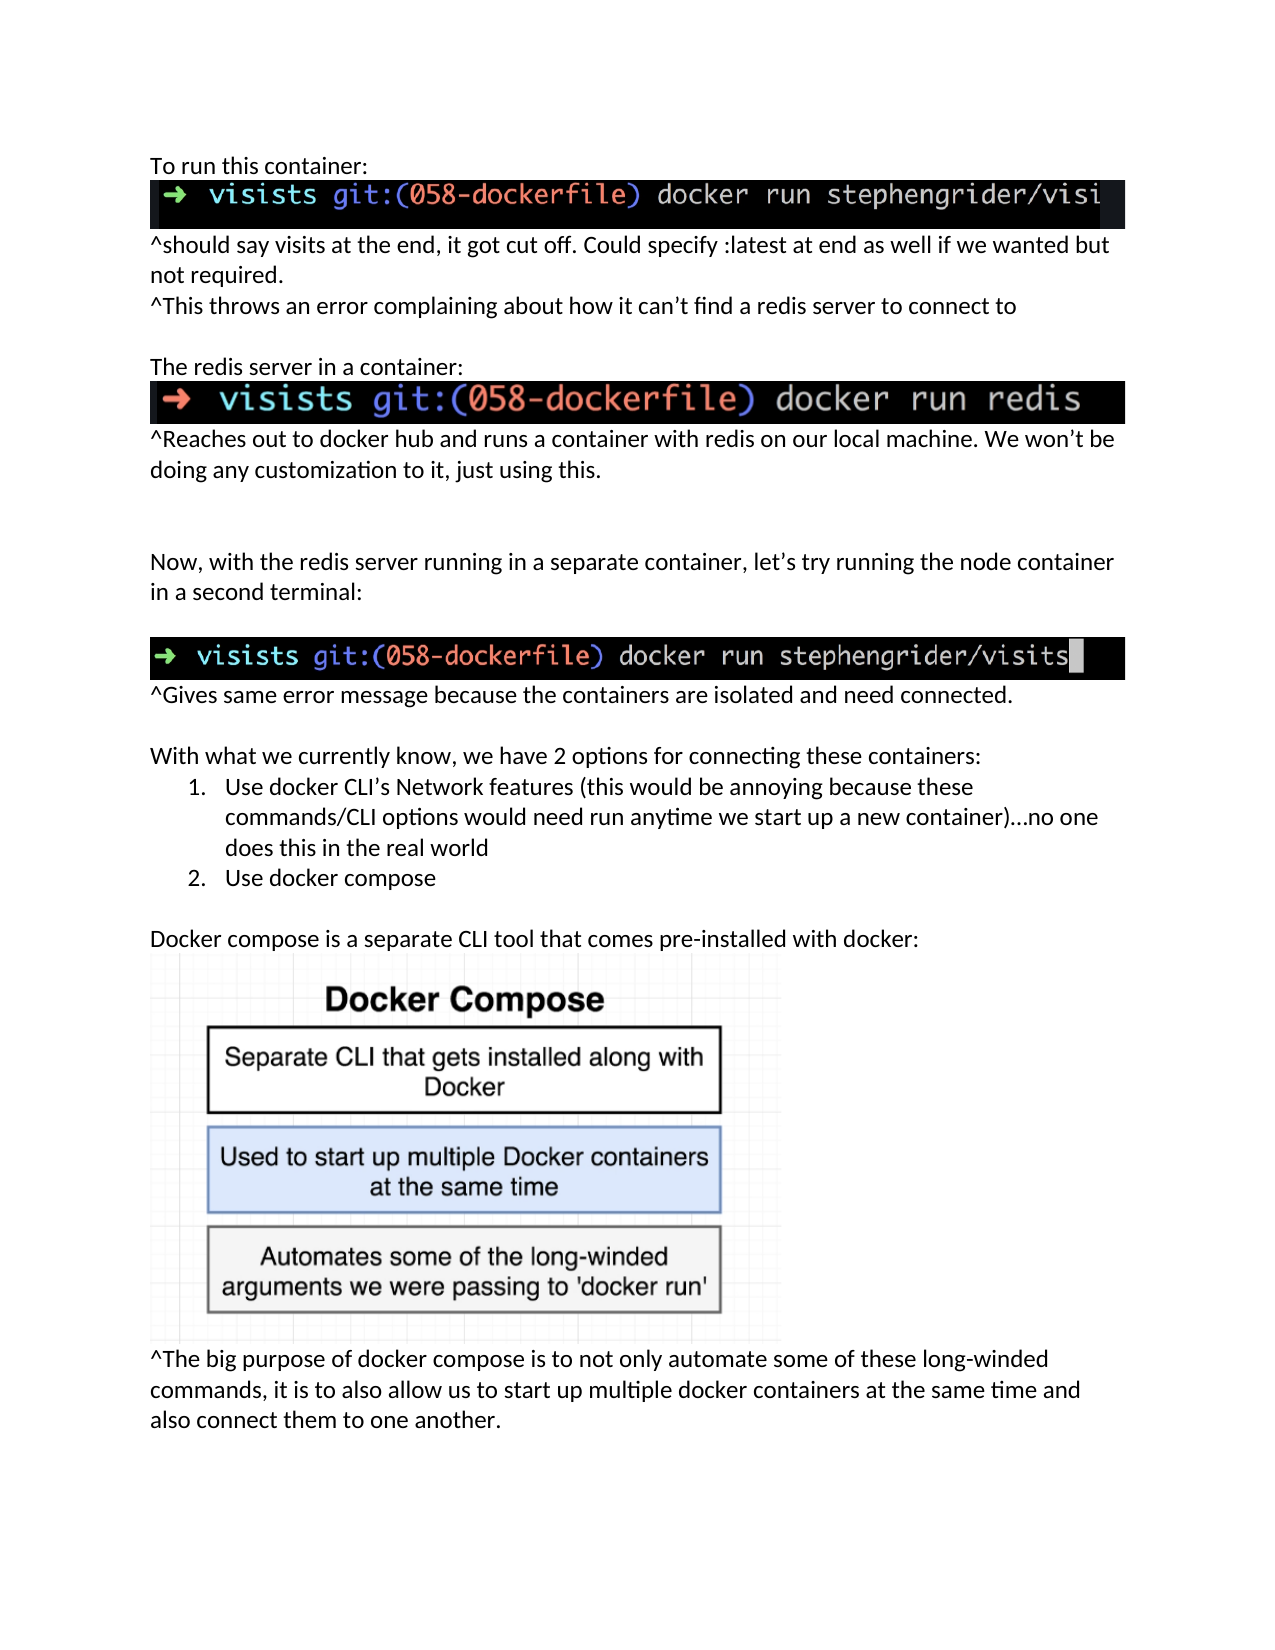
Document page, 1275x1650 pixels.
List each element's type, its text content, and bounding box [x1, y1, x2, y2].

picture [150, 381, 1125, 424]
list Use docker CLI’s Network features (this would be annoying because these commands/CLI options would need run anytime we start up a new container)…no one does this in the real world [187, 771, 1125, 862]
text ^The big purpose of docker compose is to not only automate some of these long-winded commands, it is to also allow us to start up multiple docker containers at the same time and also connect them to one another. [150, 1343, 1125, 1435]
text ^This throws an error complaining about how it can’t find a redis server to connect to [150, 290, 1125, 321]
text With what we currently know, we have 2 options for connecting these containers: [150, 740, 1125, 771]
text ^should say visits at the end, it got cut off. Could specify :latest at end as well if we wanted but not required. [150, 229, 1125, 290]
picture [150, 953, 782, 1344]
text Now, with the redis server running in a separate container, let’s try running the node container in a second terminal: [150, 546, 1125, 607]
text Docker compose is a separate CLI tool that comes pre-installed with docker: [150, 923, 1125, 954]
list Use docker compose [187, 862, 1125, 893]
picture [150, 180, 1125, 229]
text To run this container: [150, 150, 1125, 180]
text ^Gives same error message because the containers are isolated and need connected. [150, 680, 1125, 710]
text The redis server in a container: [150, 351, 1125, 381]
text ^Reaches out to docker hub and runs a container with redis on our local machine. We won’t be doing any customization to it, just using this. [150, 424, 1125, 485]
picture [150, 637, 1125, 680]
